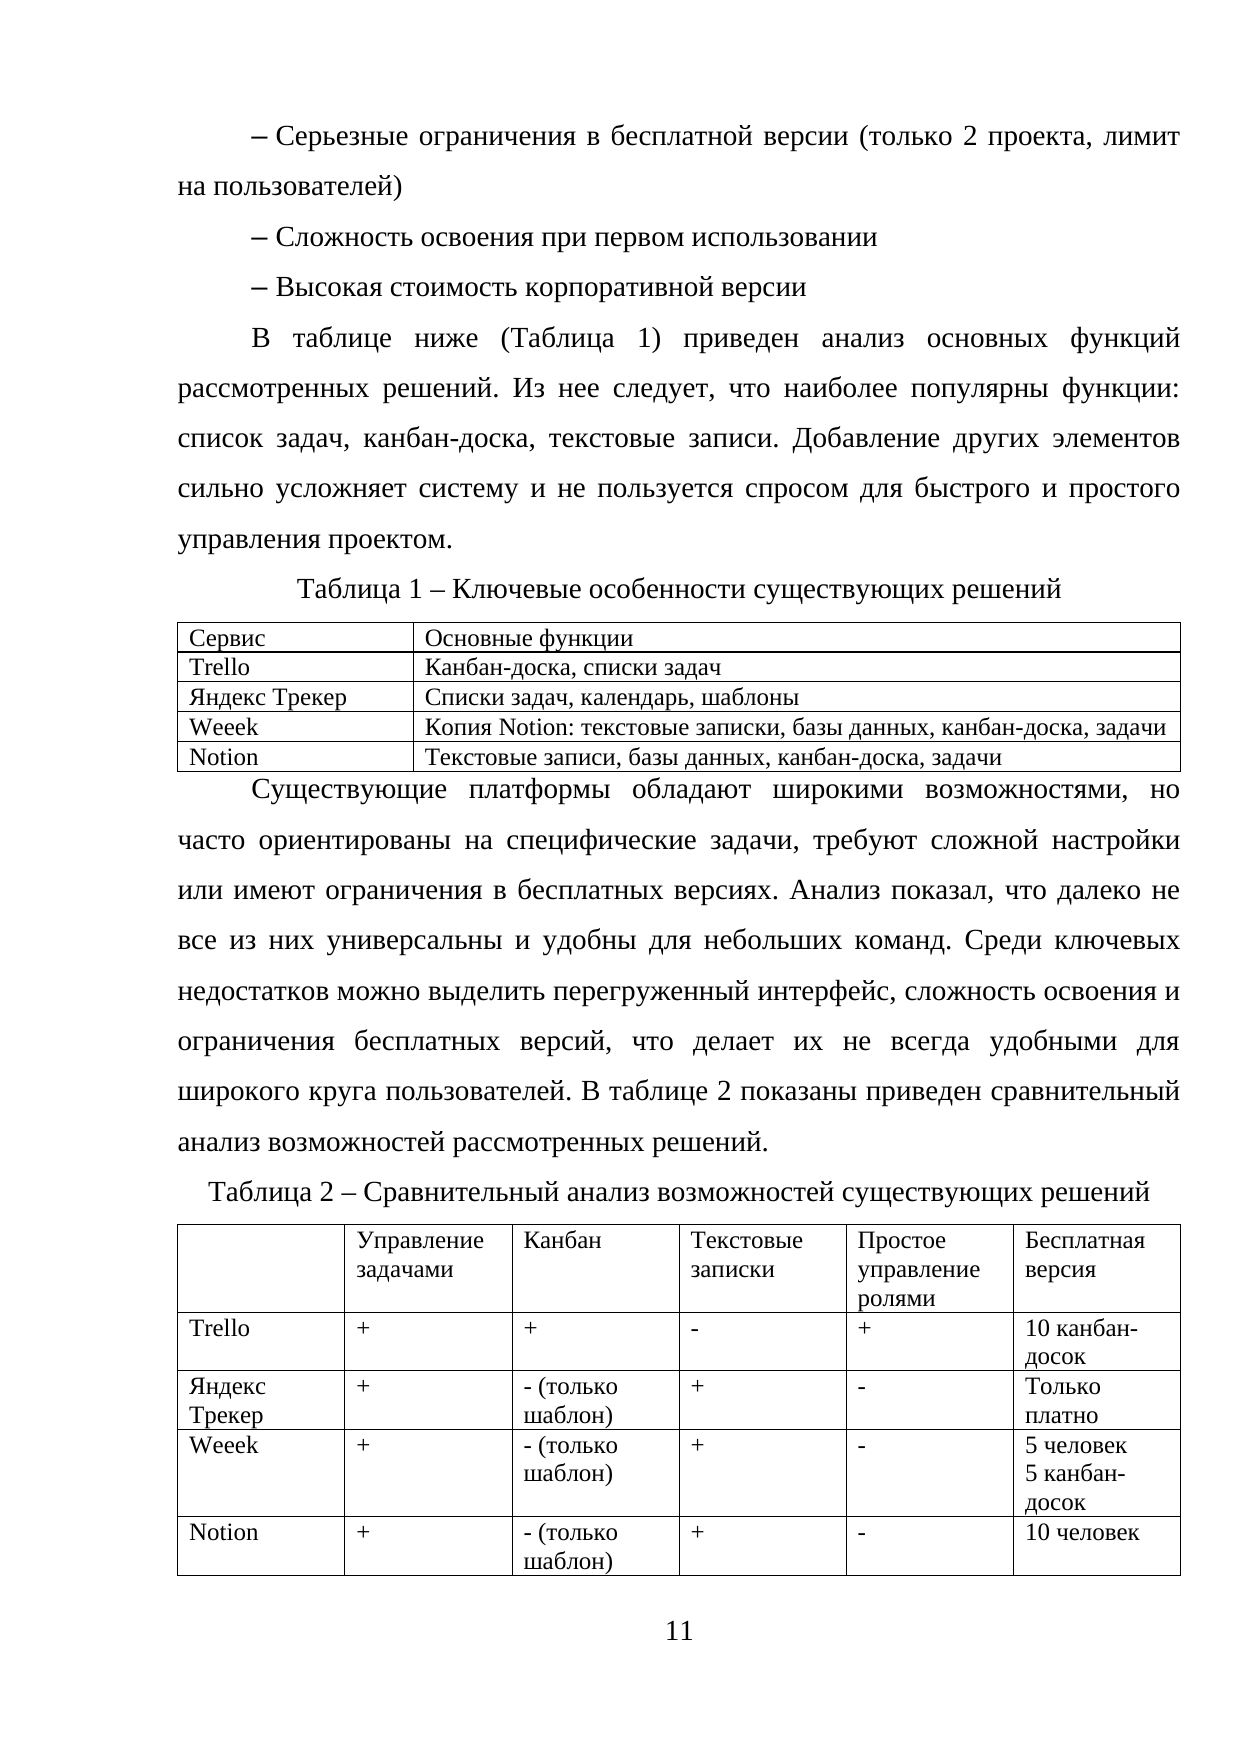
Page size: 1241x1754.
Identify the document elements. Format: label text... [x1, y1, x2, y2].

table_cell Яндекс Трекер [178, 682, 413, 711]
table_cell + [680, 1517, 846, 1574]
text В таблице ниже (Таблица 1) приведен анализ основных функций рассмотренных решений. Из нее следует, что наиболее популярны функции: список задач, канбан-доска, текстовые записи. Добавление других элементов сильно усложняет систему и не пользуется спросом для быстрого и простого управления проектом. [177, 320, 1181, 554]
table_cell Trello [178, 653, 413, 681]
table_header Текстовые записки [680, 1225, 846, 1312]
table_header Сервис [178, 623, 413, 651]
table_cell + [345, 1517, 512, 1574]
table_cell + [345, 1371, 512, 1429]
table_header [178, 1225, 344, 1312]
table_header Бесплатная версия [1014, 1225, 1180, 1312]
table_cell + [847, 1313, 1013, 1370]
table_cell + [680, 1371, 846, 1429]
table_cell Weeek [178, 1430, 344, 1516]
list Высокая стоимость корпоративной версии [177, 269, 1181, 303]
table_cell Weeek [178, 712, 413, 741]
table_cell 10 канбан-досок [1014, 1313, 1180, 1370]
table_cell 10 человек [1014, 1517, 1180, 1574]
table_cell - (только шаблон) [513, 1517, 679, 1574]
list Сложность освоения при первом использовании [177, 219, 1181, 252]
table_cell - (только шаблон) [513, 1430, 679, 1516]
table_cell Яндекс Трекер [178, 1371, 344, 1429]
table_cell + [345, 1313, 512, 1370]
table_cell Trello [178, 1313, 344, 1370]
table_cell 5 человек 5 канбан-досок [1014, 1430, 1180, 1516]
table_cell + [345, 1430, 512, 1516]
table_cell Только платно [1014, 1371, 1180, 1429]
table_header Управление задачами [345, 1225, 512, 1312]
text Таблица 1 – Ключевые особенности существующих решений [177, 571, 1181, 605]
table_header Простое управление ролями [847, 1225, 1013, 1312]
table_cell + [680, 1430, 846, 1516]
table_cell - [847, 1430, 1013, 1516]
list Серьезные ограничения в бесплатной версии (только 2 проекта, лимит на пользователей) [177, 118, 1181, 202]
table_header Канбан [513, 1225, 679, 1312]
text Существующие платформы обладают широкими возможностями, но часто ориентированы на специфические задачи, требуют сложной настройки или имеют ограничения в бесплатных версиях. Анализ показал, что далеко не все из них универсальны и удобны для небольших команд. Среди ключевых недостатков можно выделить перегруженный интерфейс, сложность освоения и ограничения бесплатных версий, что делает их не всегда удобными для широкого круга пользователей. В таблице 2 показаны приведен сравнительный анализ возможностей рассмотренных решений. [177, 772, 1181, 1157]
table_cell - [680, 1313, 846, 1370]
table_cell Списки задач, календарь, шаблоны [414, 682, 1180, 711]
table_cell + [513, 1313, 679, 1370]
table_cell Канбан-доска, списки задач [414, 653, 1180, 681]
table_cell Notion [178, 742, 413, 771]
table_cell Копия Notion: текстовые записки, базы данных, канбан-доска, задачи [414, 712, 1180, 741]
table_cell Notion [178, 1517, 344, 1574]
table_cell Текстовые записи, базы данных, канбан-доска, задачи [414, 742, 1180, 771]
table_cell - [847, 1517, 1013, 1574]
table_header Основные функции [414, 623, 1180, 651]
table_cell - (только шаблон) [513, 1371, 679, 1429]
table_cell - [847, 1371, 1013, 1429]
text Таблица 2 – Сравнительный анализ возможностей существующих решений [177, 1174, 1181, 1208]
